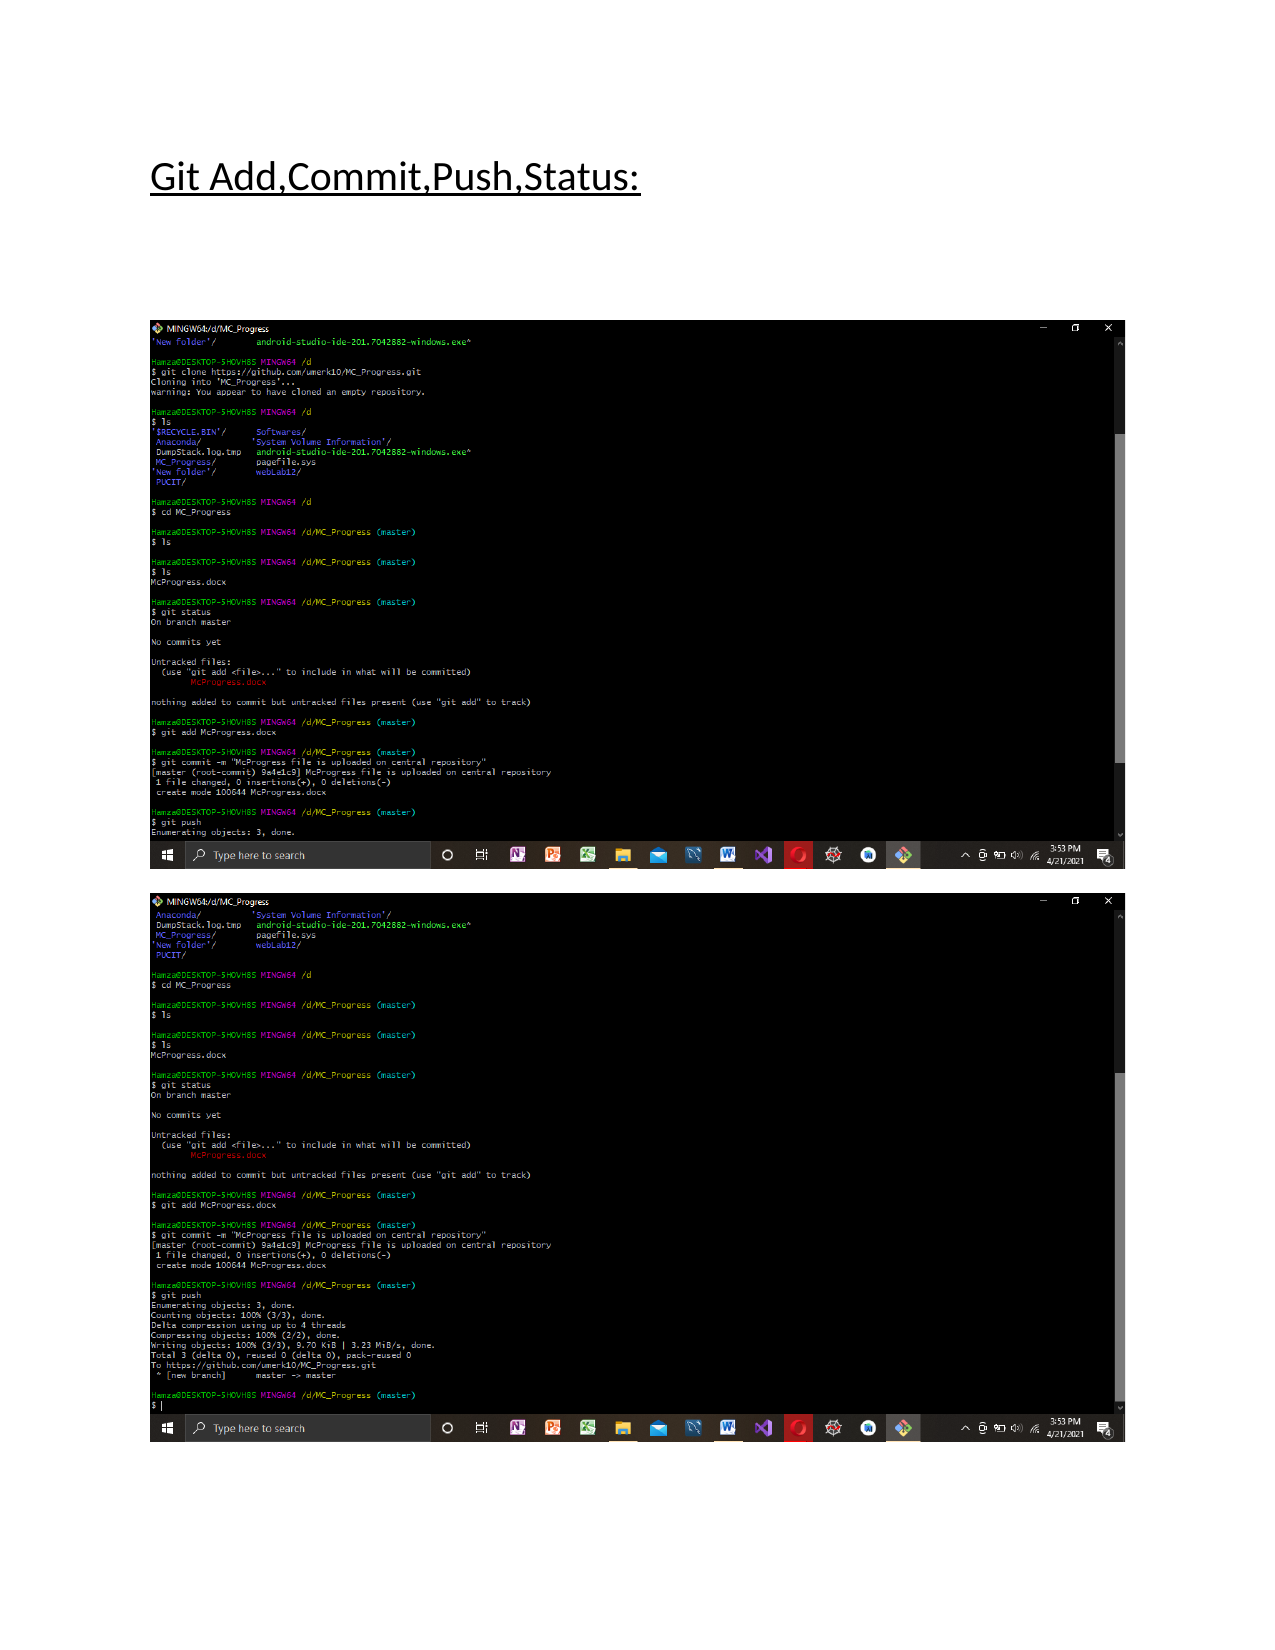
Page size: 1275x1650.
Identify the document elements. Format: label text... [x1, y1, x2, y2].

picture [150, 893, 1125, 1442]
picture [150, 320, 1125, 869]
text Git Add,Commit,Push,Status: [150, 150, 1125, 201]
